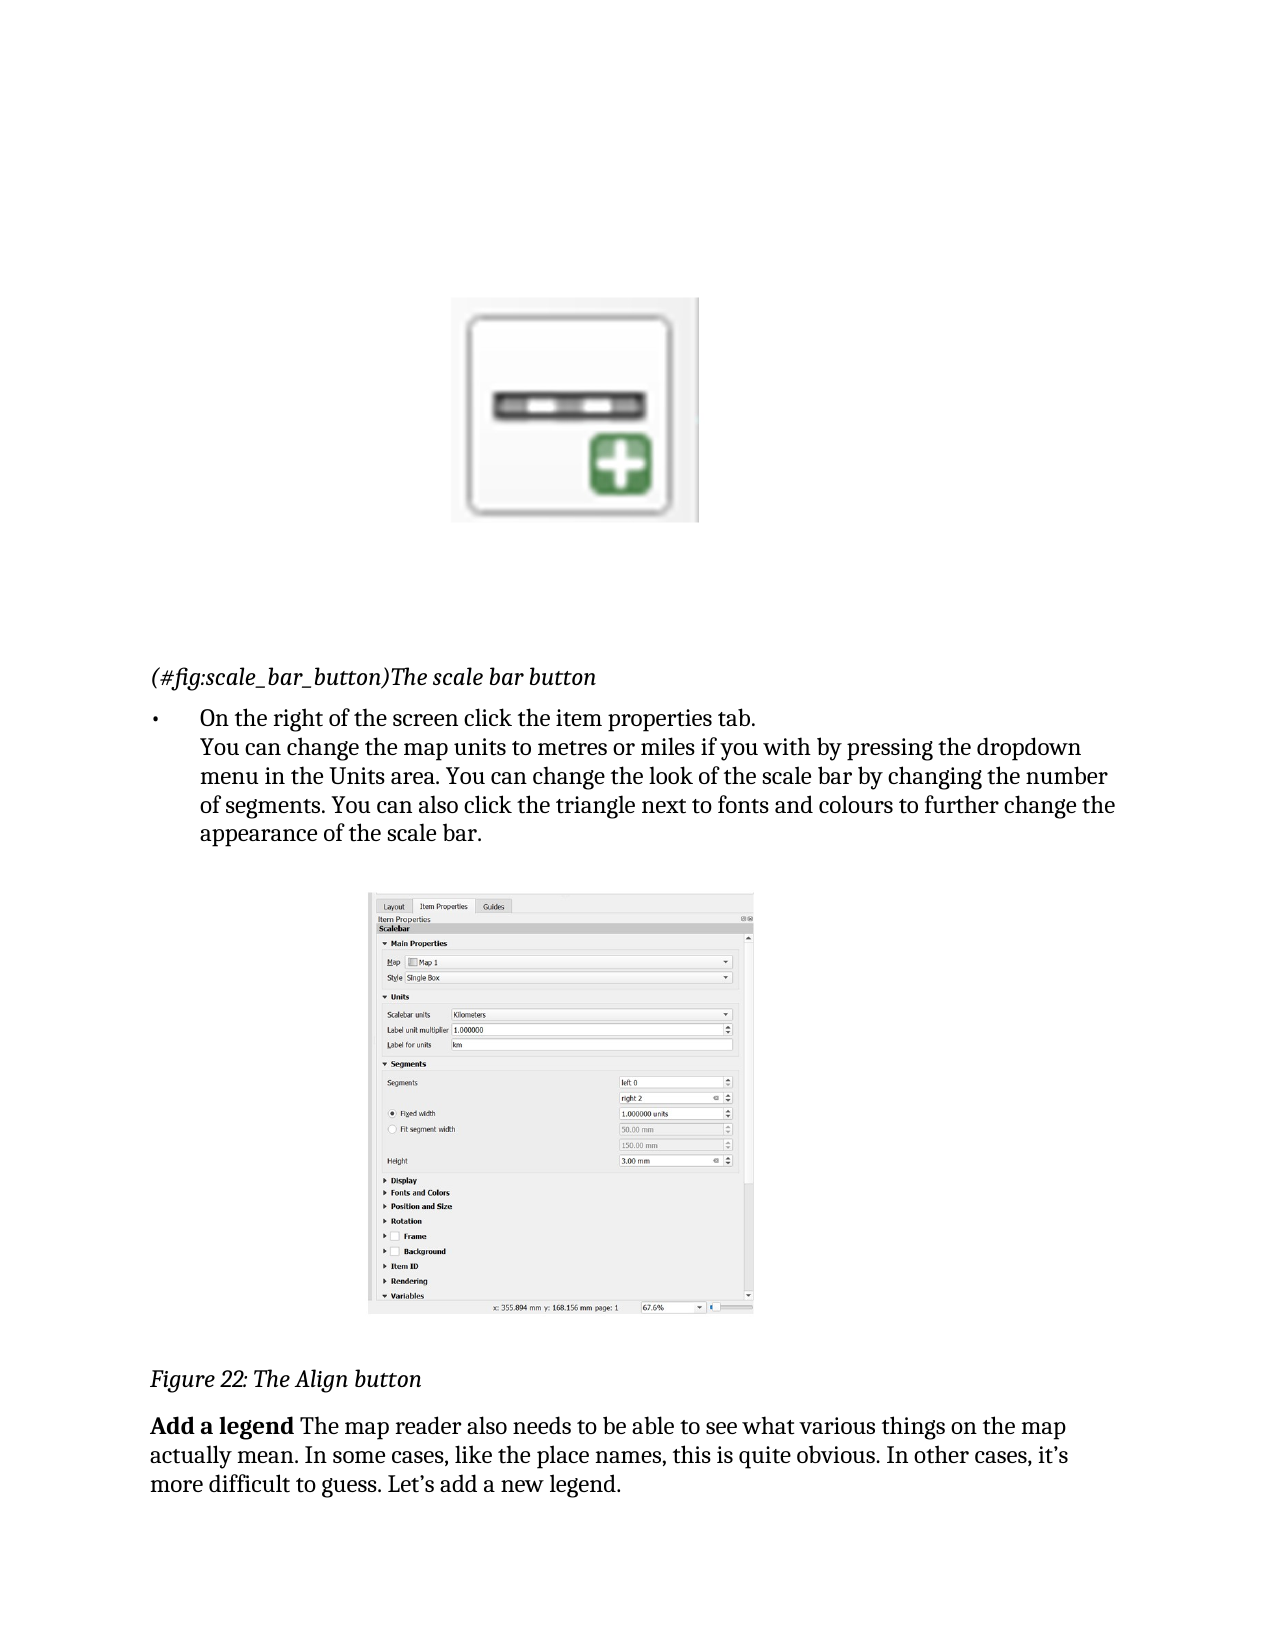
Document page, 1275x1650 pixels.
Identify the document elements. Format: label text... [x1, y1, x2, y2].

text Figure 22: The Align button [150, 1365, 1125, 1393]
picture [168, 851, 1044, 1344]
picture [168, 150, 1044, 643]
text (#fig:scale_bar_button)The scale bar button [150, 663, 1125, 692]
text Add a legend The map reader also needs to be able to see what various things on the map actually mean. In some cases, like the place names, this is quite obvious. In other cases, it’s more difficult to guess. Let’s add a new legend. [150, 1412, 1125, 1498]
list On the right of the screen click the item properties tab. You can change the map units to metres or miles if you with by pressing the dropdown menu in the Units area. You can change the look of the scale bar by changing the number of segments. You can also click the triangle next to fonts and colours to further change the appearance of the scale bar. [150, 704, 1125, 848]
